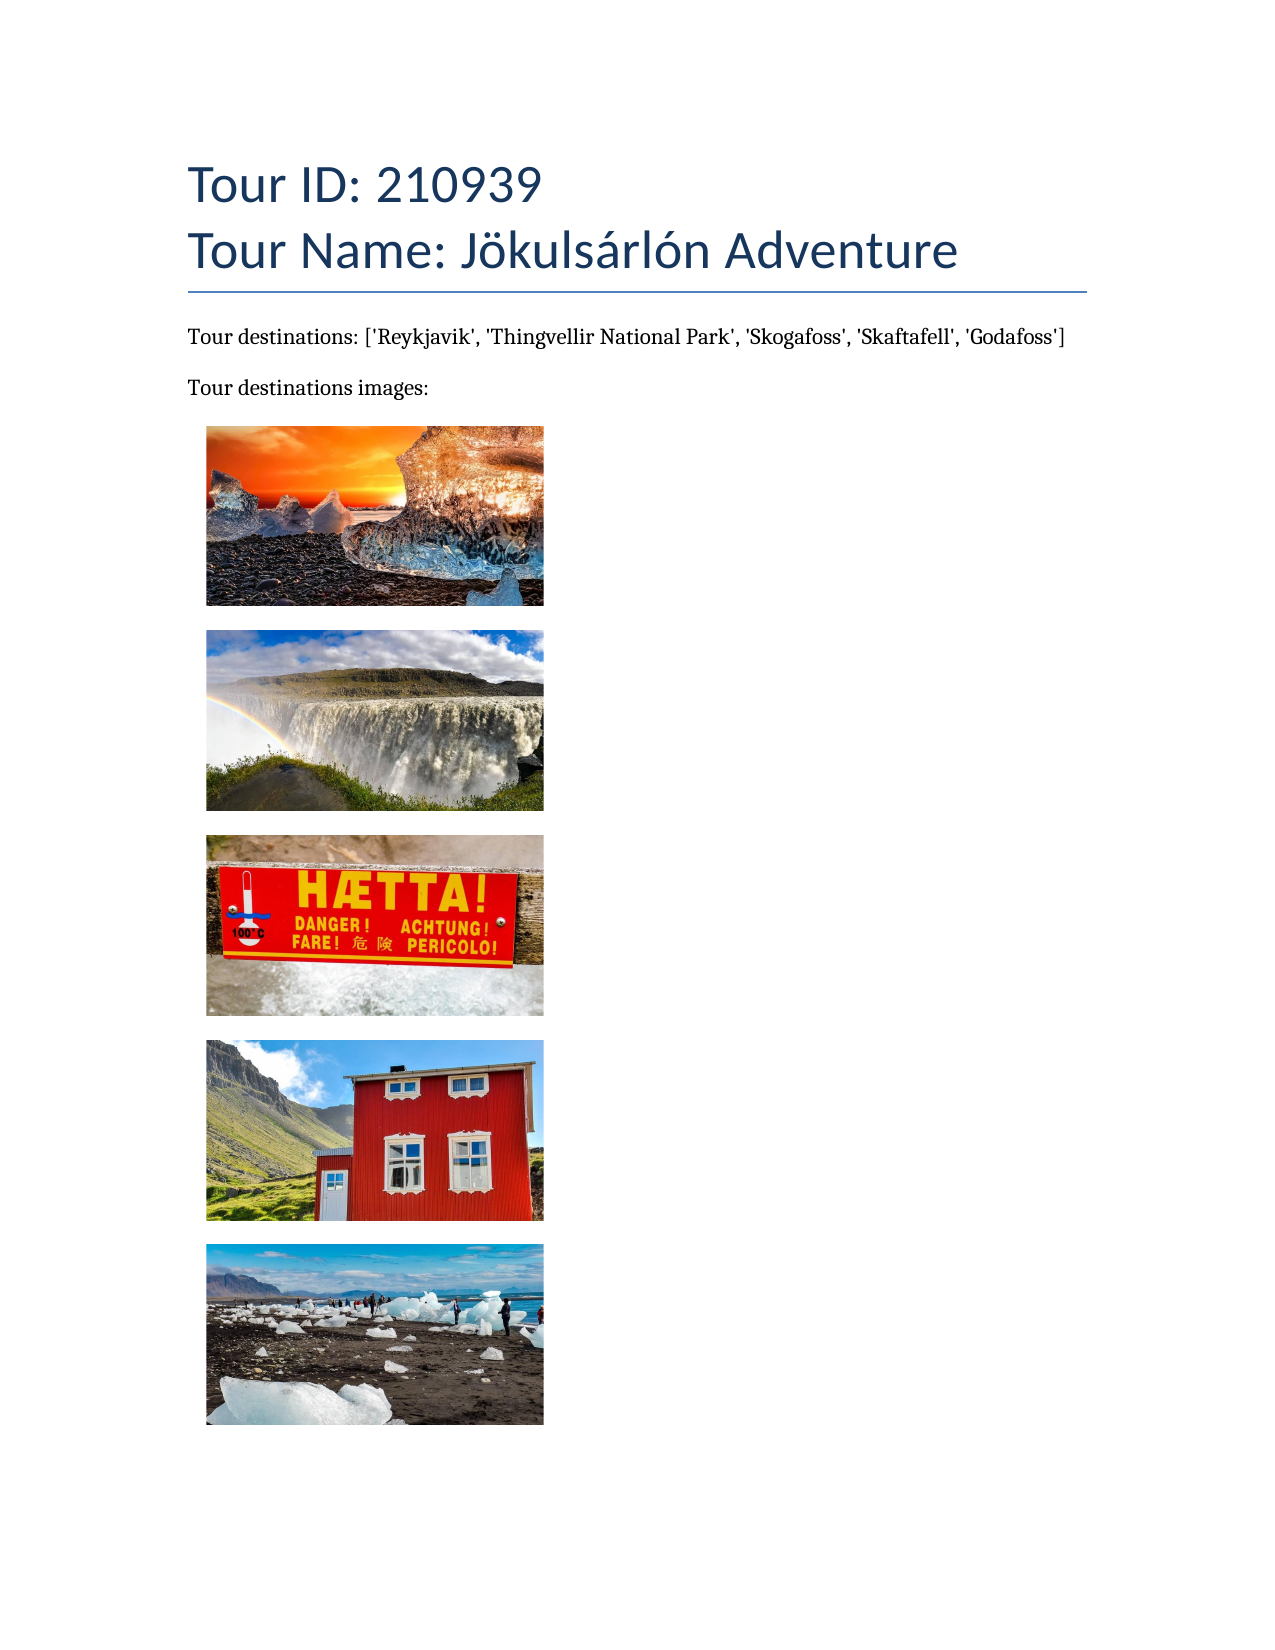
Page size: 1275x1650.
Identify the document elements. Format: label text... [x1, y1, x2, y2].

picture [206, 630, 544, 811]
picture [206, 1244, 544, 1425]
text Tour destinations: ['Reykjavik', 'Thingvellir National Park', 'Skogafoss', 'Skaftafell', 'Godafoss'] [187, 324, 1087, 350]
picture [206, 426, 544, 606]
picture [206, 835, 544, 1016]
title Tour ID: 210939 Tour Name: Jökulsárlón Adventure [187, 150, 1087, 293]
picture [206, 1040, 544, 1221]
text Tour destinations images: [187, 375, 1087, 401]
